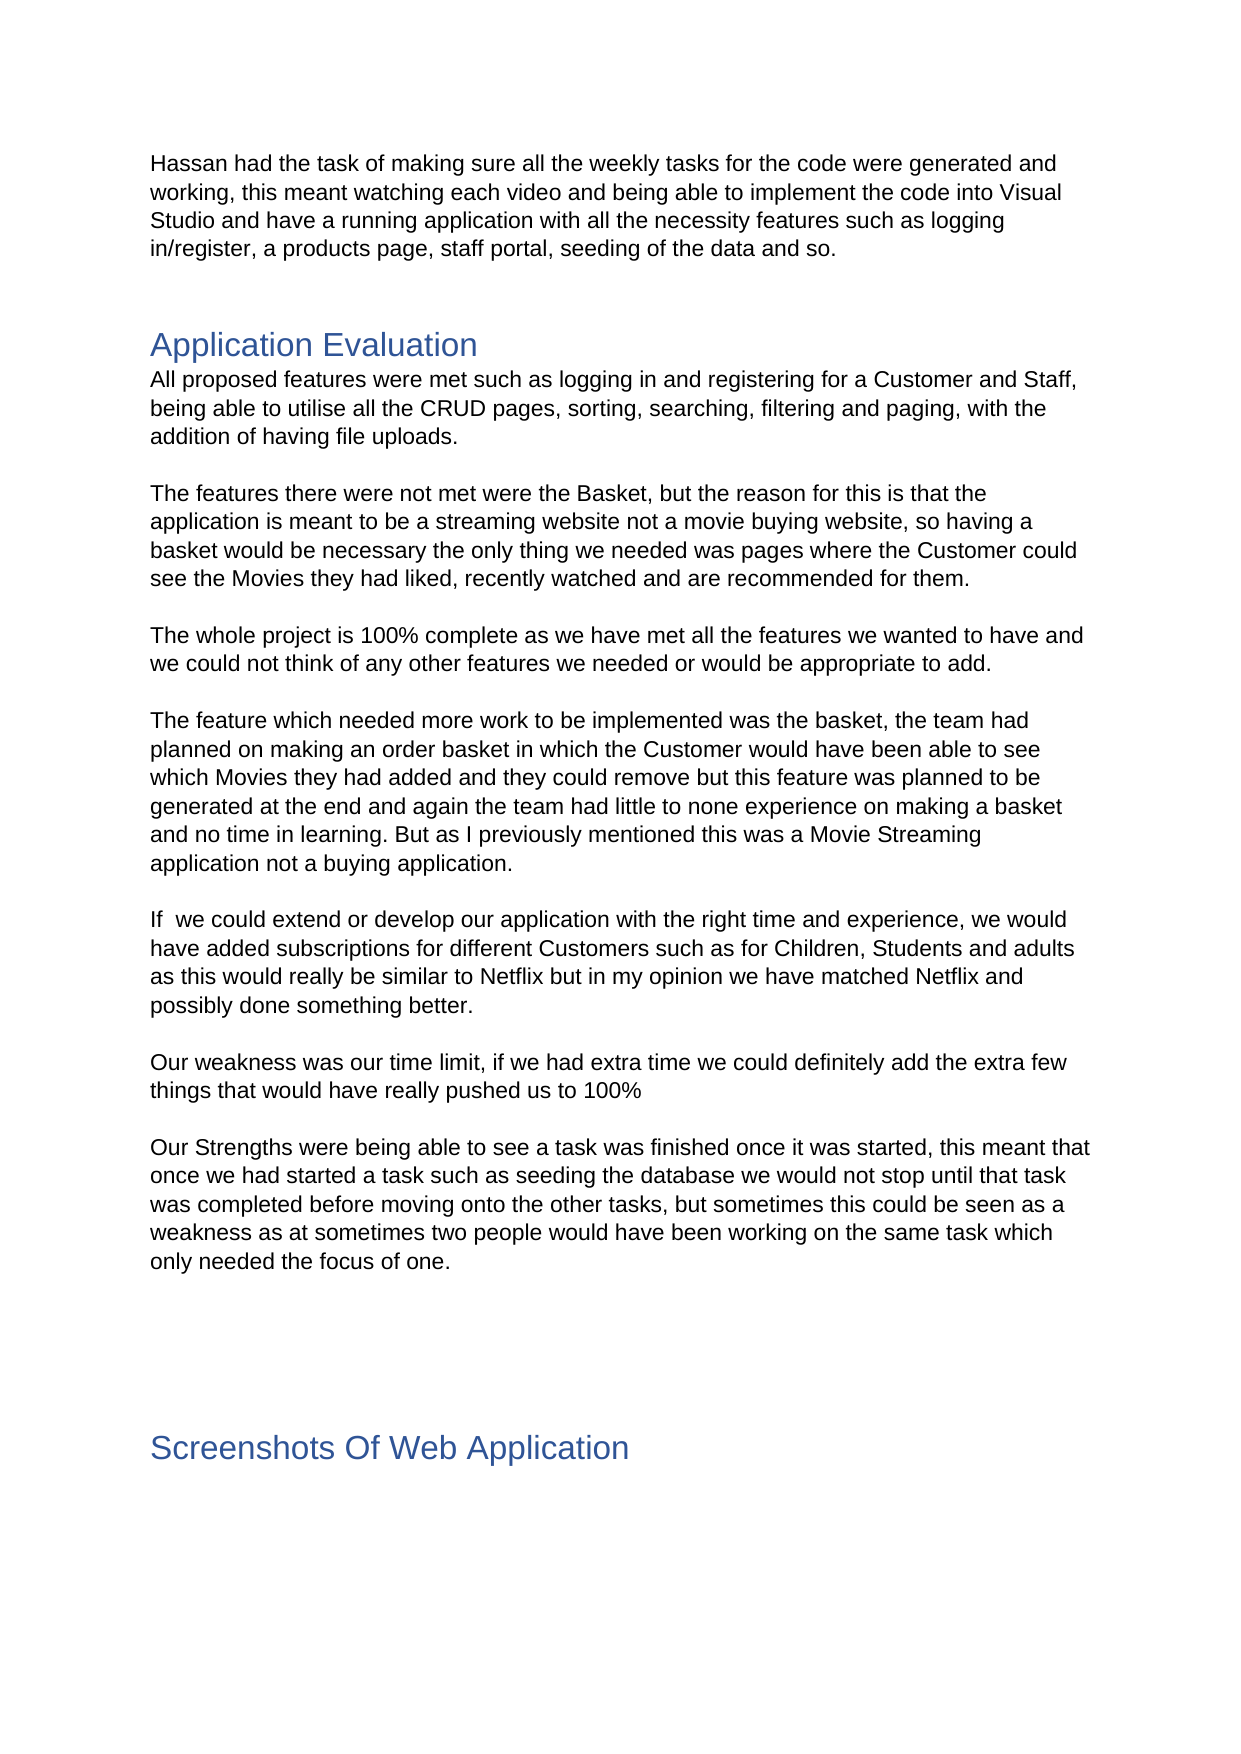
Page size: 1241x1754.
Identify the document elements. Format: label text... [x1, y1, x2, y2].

text Application Evaluation All proposed features were met such as logging in and registering for a Customer and Staff, being able to utilise all the CRUD pages, sorting, searching, filtering and paging, with the addition of having file uploads. The features there were not met were the Basket, but the reason for this is that the application is meant to be a streaming website not a movie buying website, so having a basket would be necessary the only thing we needed was pages where the Customer could see the Movies they had liked, recently watched and are recommended for them. The whole project is 100% complete as we have met all the features we wanted to have and we could not think of any other features we needed or would be appropriate to add. The feature which needed more work to be implemented was the basket, the team had planned on making an order basket in which the Customer would have been able to see which Movies they had added and they could remove but this feature was planned to be generated at the end and again the team had little to none experience on making a basket and no time in learning. But as I previously mentioned this was a Movie Streaming application not a buying application. If we could extend or develop our application with the right time and experience, we would have added subscriptions for different Customers such as for Children, Students and adults as this would really be similar to Netflix but in my opinion we have matched Netflix and possibly done something better. Our weakness was our time limit, if we had extra time we could definitely add the extra few things that would have really pushed us to 100% Our Strengths were being able to see a task was finished once it was started, this meant that once we had started a task such as seeding the database we would not stop until that task was completed before moving onto the other tasks, but sometimes this could be seen as a weakness as at sometimes two people would have been working on the same task which only needed the focus of one. [150, 326, 1090, 1274]
text Screenshots Of Web Application [150, 1428, 1090, 1466]
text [150, 150, 1090, 262]
